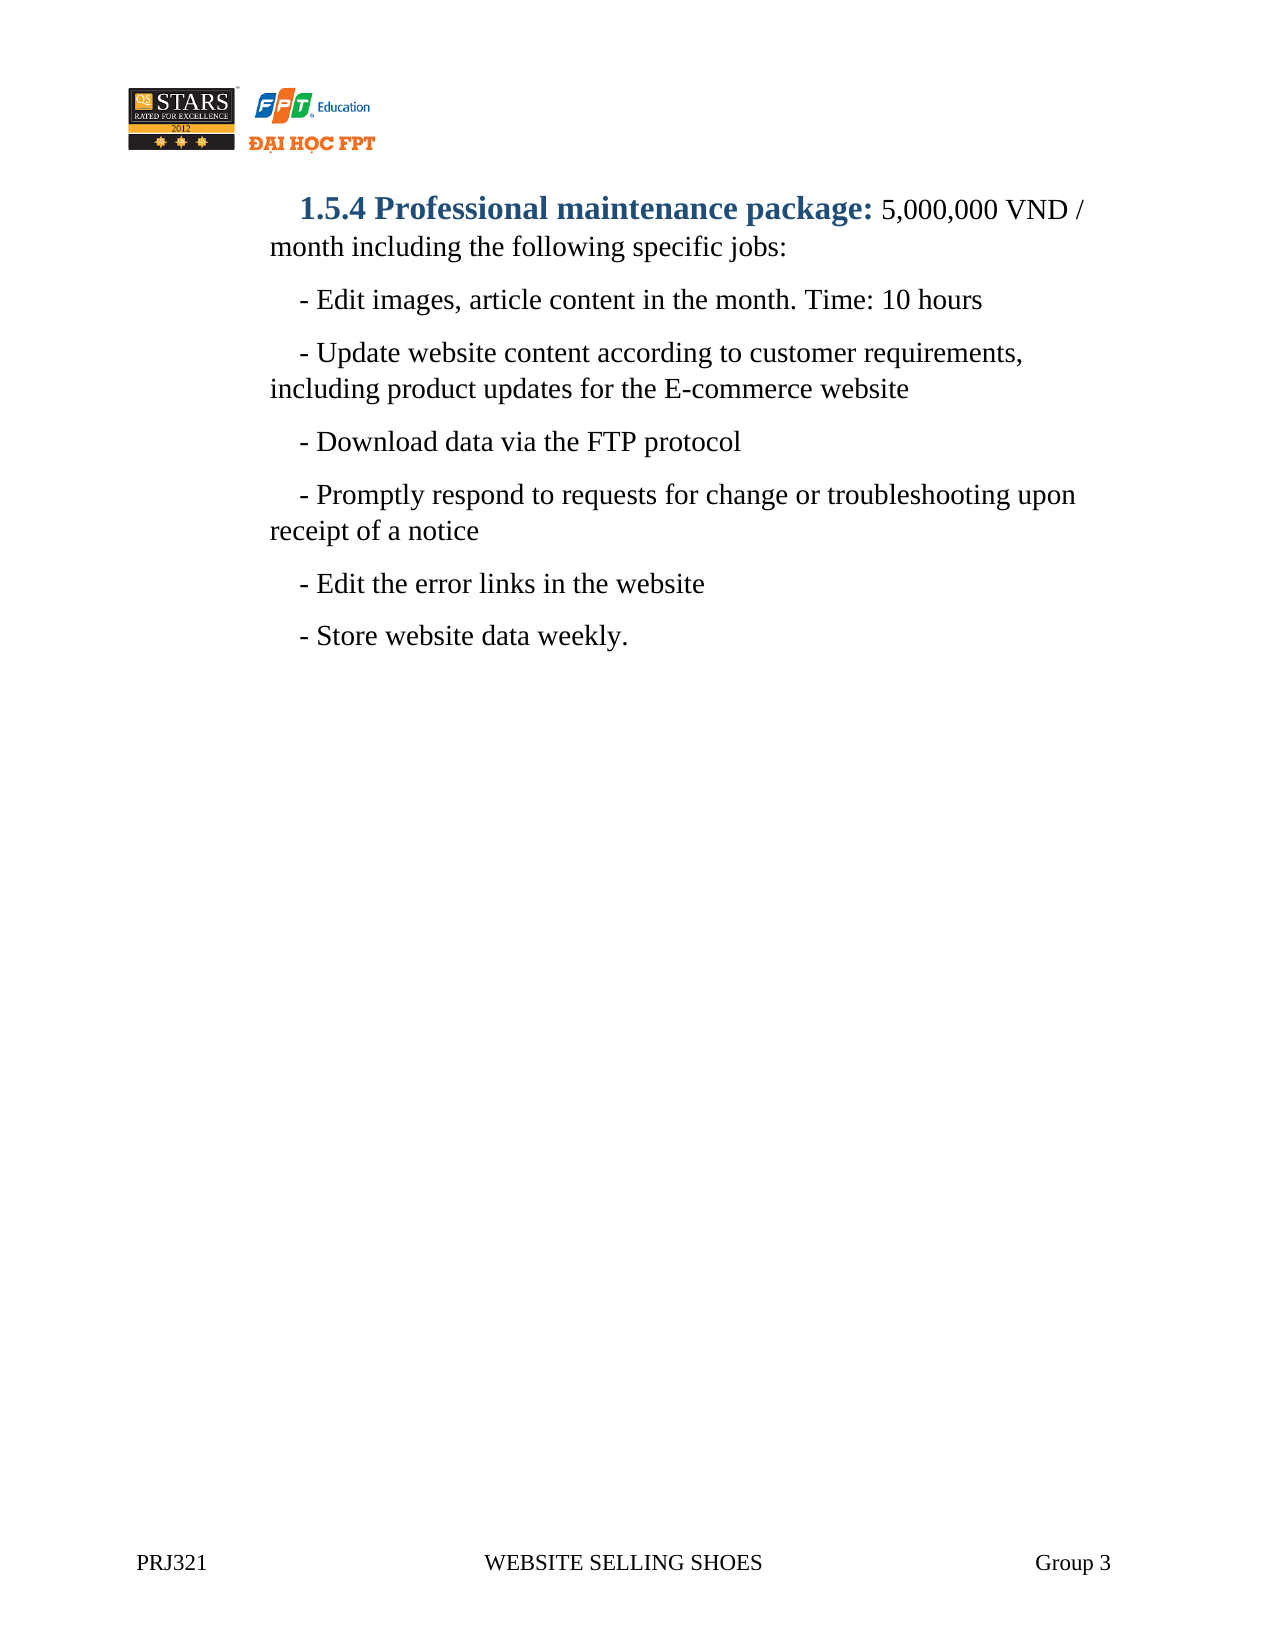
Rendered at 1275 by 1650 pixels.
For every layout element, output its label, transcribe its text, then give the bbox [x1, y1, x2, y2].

text - Update website content according to customer requirements, including product updates for the E-commerce website [269, 335, 1125, 405]
text - Store website data weekly. [269, 618, 1125, 652]
text - Promptly respond to requests for change or troubleshooting upon receipt of a notice [269, 477, 1125, 546]
text 1.5.4 Professional maintenance package: 5,000,000 VND / month including the following specific jobs: [269, 188, 1125, 263]
picture [121, 75, 382, 162]
text - Download data via the FTP protocol [269, 424, 1125, 457]
text - Edit images, article content in the month. Time: 10 hours [269, 282, 1125, 316]
text - Edit the error links in the website [269, 566, 1125, 599]
